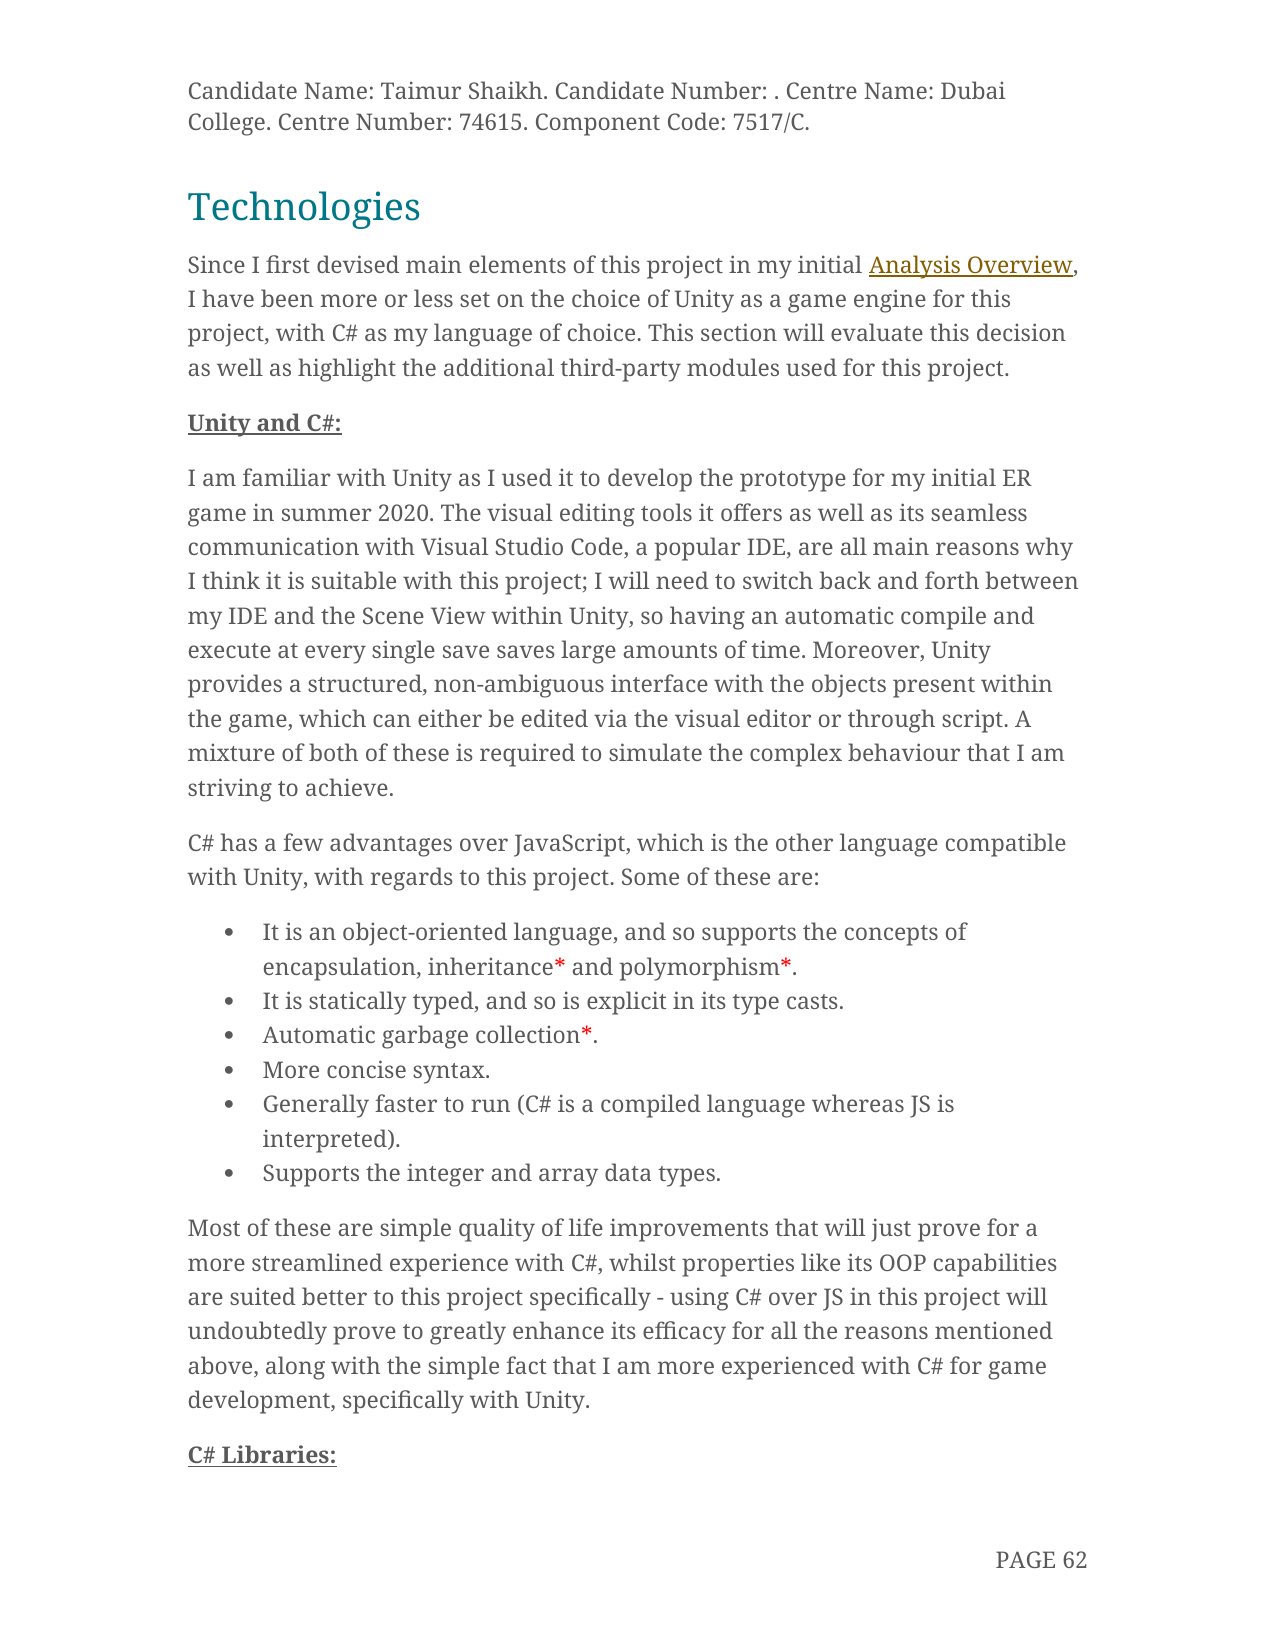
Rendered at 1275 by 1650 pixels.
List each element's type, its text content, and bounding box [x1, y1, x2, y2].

list More concise syntax. [225, 1054, 1087, 1085]
text C# Libraries: [187, 1439, 1087, 1471]
text Since I first devised main elements of this project in my initial Analysis Overview, I have been more or less set on the choice of Unity as a game engine for this project, with C# as my language of choice. This section will evaluate this decision as well as highlight the additional third-party modules used for this project. [187, 249, 1087, 383]
list Supports the integer and array data types. [225, 1157, 1087, 1188]
list Generally faster to run (C# is a compiled language whereas JS is interpreted). [225, 1088, 1087, 1154]
text I am familiar with Unity as I used it to develop the prototype for my initial ER game in summer 2020. The visual editing tools it offers as well as its seamless communication with Visual Studio Code, a popular IDE, are all main reasons why I think it is suitable with this project; I will need to switch back and forth between my IDE and the Scene View within Unity, so having an automatic compile and execute at every single save saves large amounts of time. Moreover, Unity provides a structured, non-ambiguous interface with the objects present within the game, which can either be edited via the visual editor or through script. A mixture of both of these is required to simulate the complex behaviour that I am striving to achieve. [187, 462, 1087, 803]
list Automatic garbage collection*. [225, 1019, 1087, 1051]
list It is statically typed, and so is explicit in its type casts. [225, 985, 1087, 1016]
text C# has a few advantages over JavaScript, which is the other language compatible with Unity, with regards to this project. Some of these are: [187, 827, 1087, 892]
subtitle Technologies [187, 180, 1087, 231]
text Unity and C#: [187, 407, 1087, 438]
list It is an object-oriented language, and so supports the concepts of encapsulation, inheritance* and polymorphism*. [225, 916, 1087, 982]
text Most of these are simple quality of life improvements that will just prove for a more streamlined experience with C#, whilst properties like its OOP capabilities are suited better to this project specifically - using C# over JS in this project will undoubtedly prove to greatly enhance its efficacy for all the reasons mentioned above, along with the simple fact that I am more experienced with C# for game development, specifically with Unity. [187, 1212, 1087, 1415]
